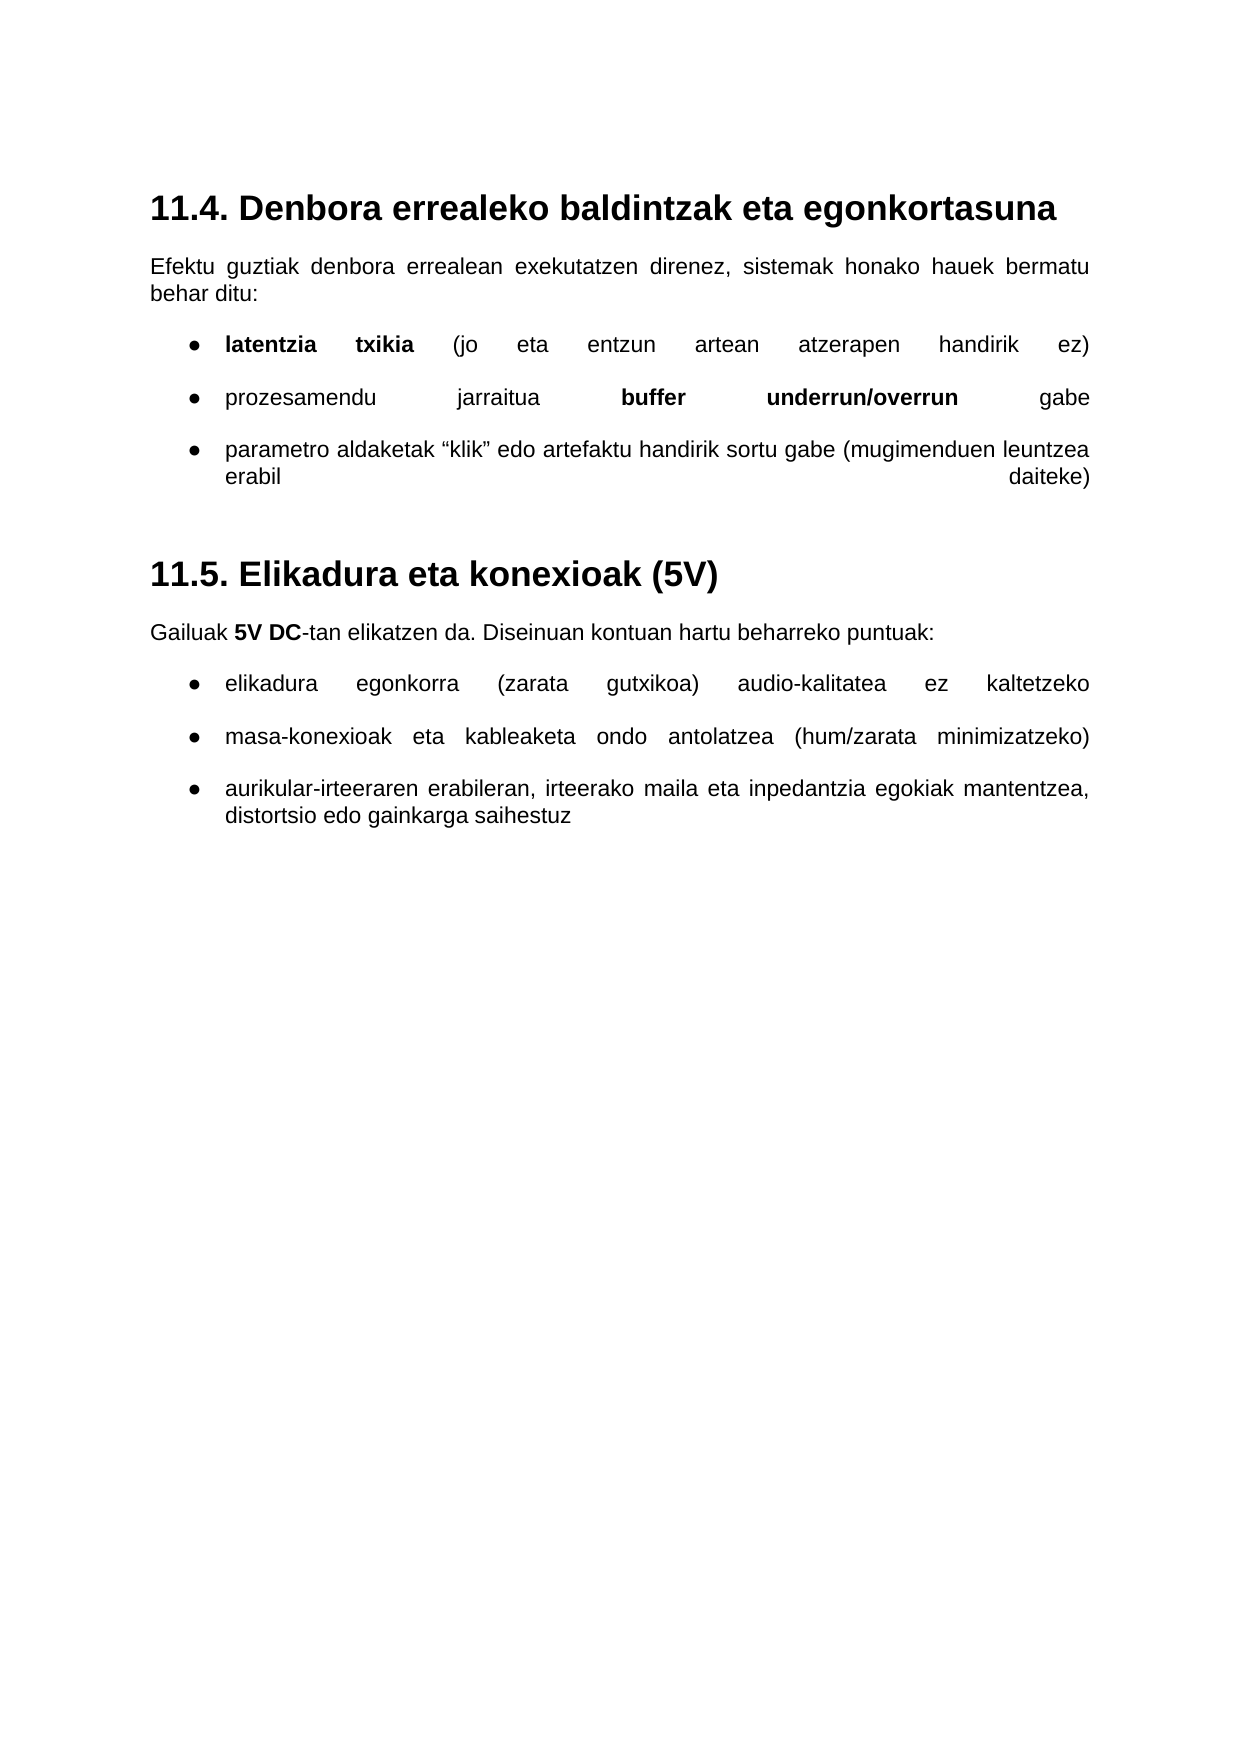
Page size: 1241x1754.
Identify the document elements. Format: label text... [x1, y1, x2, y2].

list masa-konexioak eta kableaketa ondo antolatzea (hum/zarata minimizatzeko) [187, 723, 1090, 775]
list aurikular-irteeraren erabileran, irteerako maila eta inpedantzia egokiak mantentzea, distortsio edo gainkarga saihestuz [187, 775, 1090, 828]
subtitle 11.4. Denbora errealeko baldintzak eta egonkortasuna [150, 187, 1090, 228]
list latentzia txikia (jo eta entzun artean atzerapen handirik ez) [187, 331, 1090, 384]
subtitle 11.5. Elikadura eta konexioak (5V) [150, 553, 1090, 594]
list parametro aldaketak “klik” edo artefaktu handirik sortu gabe (mugimenduen leuntzea erabil daiteke) [187, 436, 1090, 515]
text Efektu guztiak denbora errealean exekutatzen direnez, sistemak honako hauek bermatu behar ditu: [150, 253, 1090, 306]
list elikadura egonkorra (zarata gutxikoa) audio-kalitatea ez kaltetzeko [187, 670, 1090, 723]
text Gailuak 5V DC-tan elikatzen da. Diseinuan kontuan hartu beharreko puntuak: [150, 619, 1090, 645]
list prozesamendu jarraitua buffer underrun/overrun gabe [187, 384, 1090, 436]
